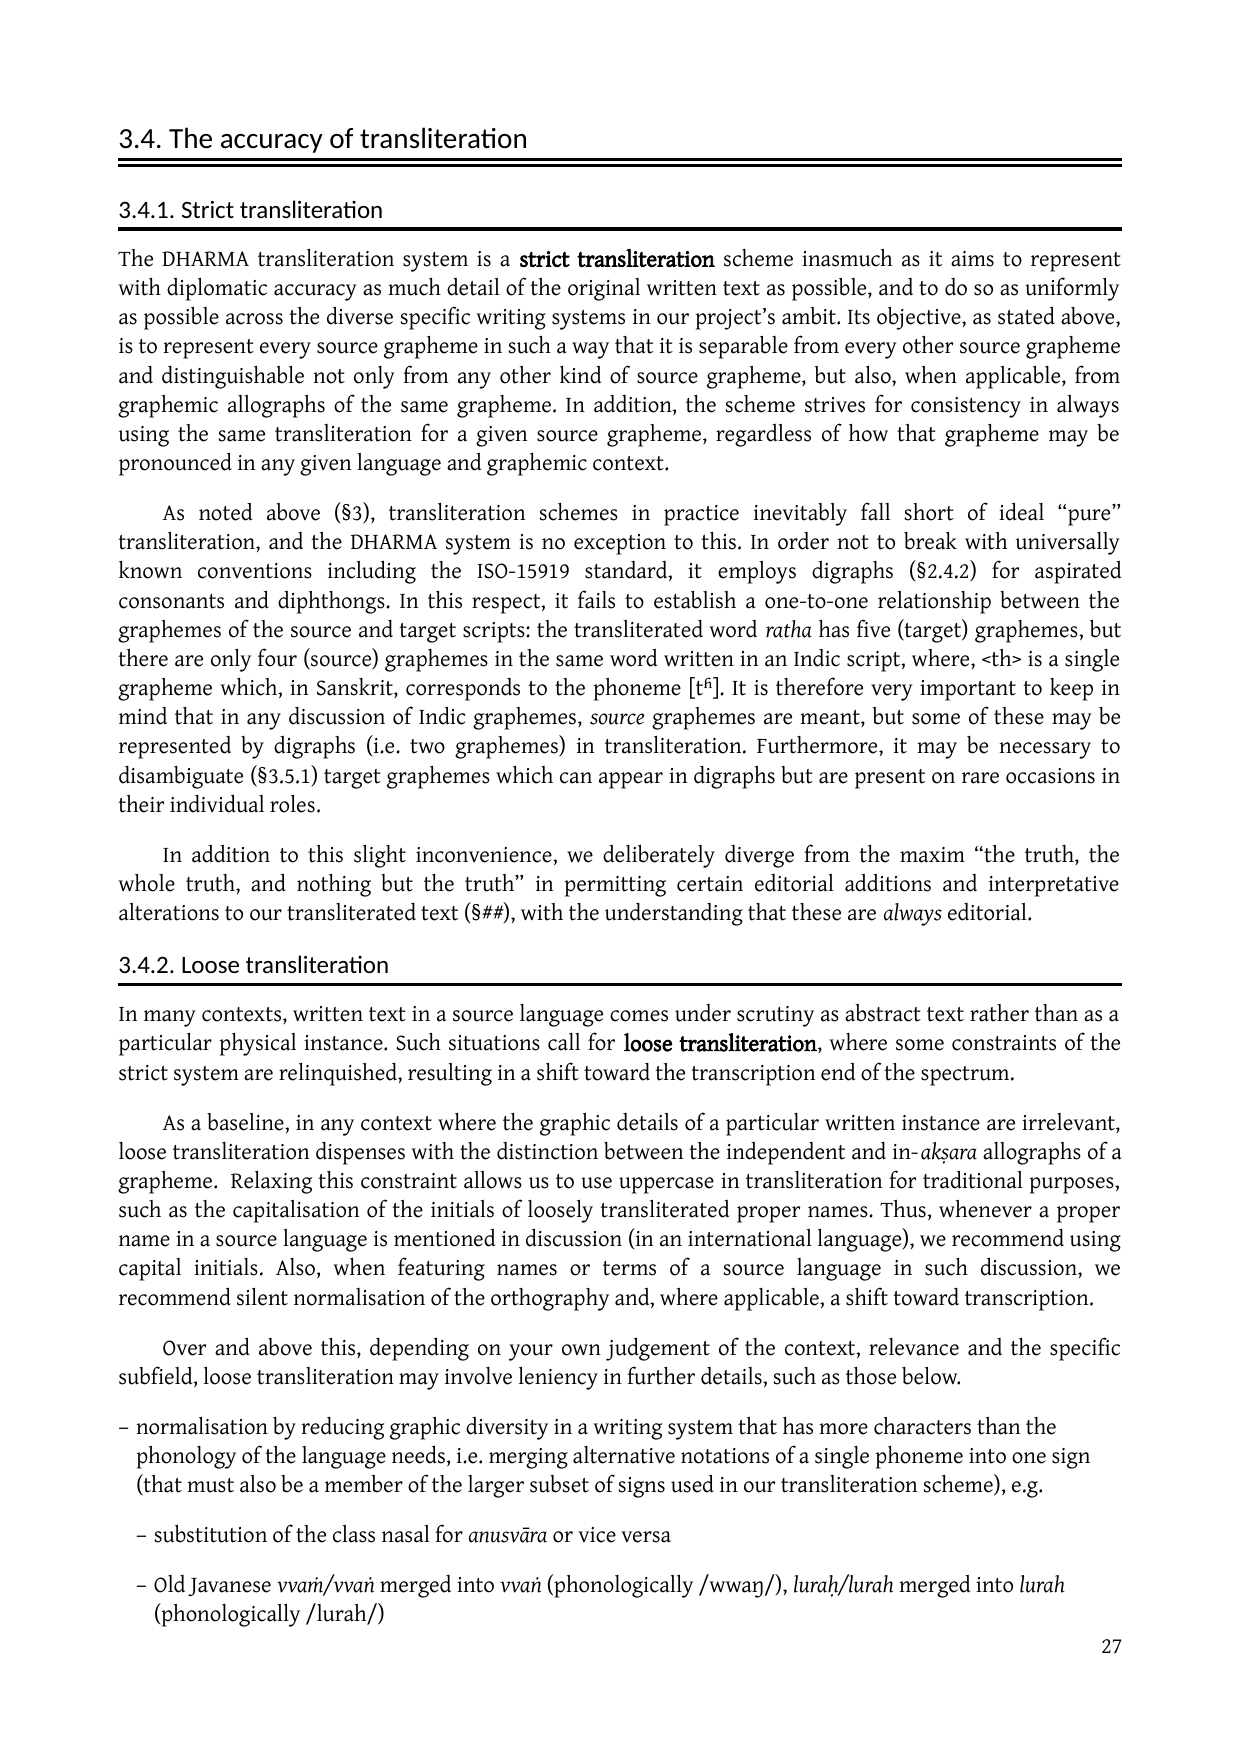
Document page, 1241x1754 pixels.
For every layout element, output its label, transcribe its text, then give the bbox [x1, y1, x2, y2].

subtitle Loose transliteration [118, 947, 1122, 983]
text In addition to this slight inconvenience, we deliberately diverge from the maxim “the truth, the whole truth, and nothing but the truth” in permitting certain editorial additions and interpretative alterations to our transliterated text (§##), with the understanding that these are always editorial. [118, 839, 1122, 926]
text In many contexts, written text in a source language comes under scrutiny as abstract text rather than as a particular physical instance. Such situations call for loose transliteration, where some constraints of the strict system are relinquished, resulting in a shift toward the transcription end of the spectrum. [118, 998, 1122, 1086]
text As noted above (§3), transliteration schemes in practice inevitably fall short of ideal “pure” transliteration, and the DHARMA system is no exception to this. In order not to break with universally known conventions including the ISO-15919 standard, it employs digraphs (§2.4.2) for aspirated consonants and diphthongs. In this respect, it fails to establish a one-to-one relationship between the graphemes of the source and target scripts: the transliterated word ratha has five (target) graphemes, but there are only four (source) graphemes in the same word written in an Indic script, where, <th> is a single grapheme which, in Sanskrit, corresponds to the phoneme [tʱ]. It is therefore very important to keep in mind that in any discussion of Indic graphemes, source graphemes are meant, but some of these may be represented by digraphs (i.e. two graphemes) in transliteration. Furthermore, it may be necessary to disambiguate (§3.5.1) target graphemes which can appear in digraphs but are present on rare occasions in their individual roles. [118, 497, 1122, 818]
text Over and above this, depending on your own judgement of the context, relevance and the specific subfield, loose transliteration may involve leniency in further details, such as those below. [118, 1332, 1122, 1390]
subtitle Strict transliteration [118, 192, 1122, 227]
text The DHARMA transliteration system is a strict transliteration scheme inasmuch as it aims to represent with diplomatic accuracy as much detail of the original written text as possible, and to do so as uniformly as possible across the diverse specific writing systems in our project’s ambit. Its objective, as stated above, is to represent every source grapheme in such a way that it is separable from every other source grapheme and distinguishable not only from any other kind of source grapheme, but also, when applicable, from graphemic allographs of the same grapheme. In addition, the scheme strives for consistency in always using the same transliteration for a given source grapheme, regardless of how that grapheme may be pronounced in any given language and graphemic context. [118, 243, 1122, 476]
list Old Javanese vvaṁ/vvaṅ merged into vvaṅ (phonologically /wwaŋ/), luraḥ/lurah merged into lurah (phonologically /lurah/) [136, 1569, 1122, 1627]
list normalisation by reducing graphic diversity in a writing system that has more characters than the phonology of the language needs, i.e. merging alternative notations of a single phoneme into one sign (that must also be a member of the larger subset of signs used in our transliteration scheme), e.g. [118, 1411, 1122, 1498]
text As a baseline, in any context where the graphic details of a particular written instance are irrelevant, loose transliteration dispenses with the distinction between the independent and in-akṣara allographs of a grapheme. Relaxing this constraint allows us to use uppercase in transliteration for traditional purposes, such as the capitalisation of the initials of loosely transliterated proper names. Thus, whenever a proper name in a source language is mentioned in discussion (in an international language), we recommend using capital initials. Also, when featuring names or terms of a source language in such discussion, we recommend silent normalisation of the orthography and, where applicable, a shift toward transcription. [118, 1107, 1122, 1311]
list substitution of the class nasal for anusvāra or vice versa [136, 1519, 1122, 1548]
subtitle The accuracy of transliteration [118, 118, 1122, 158]
